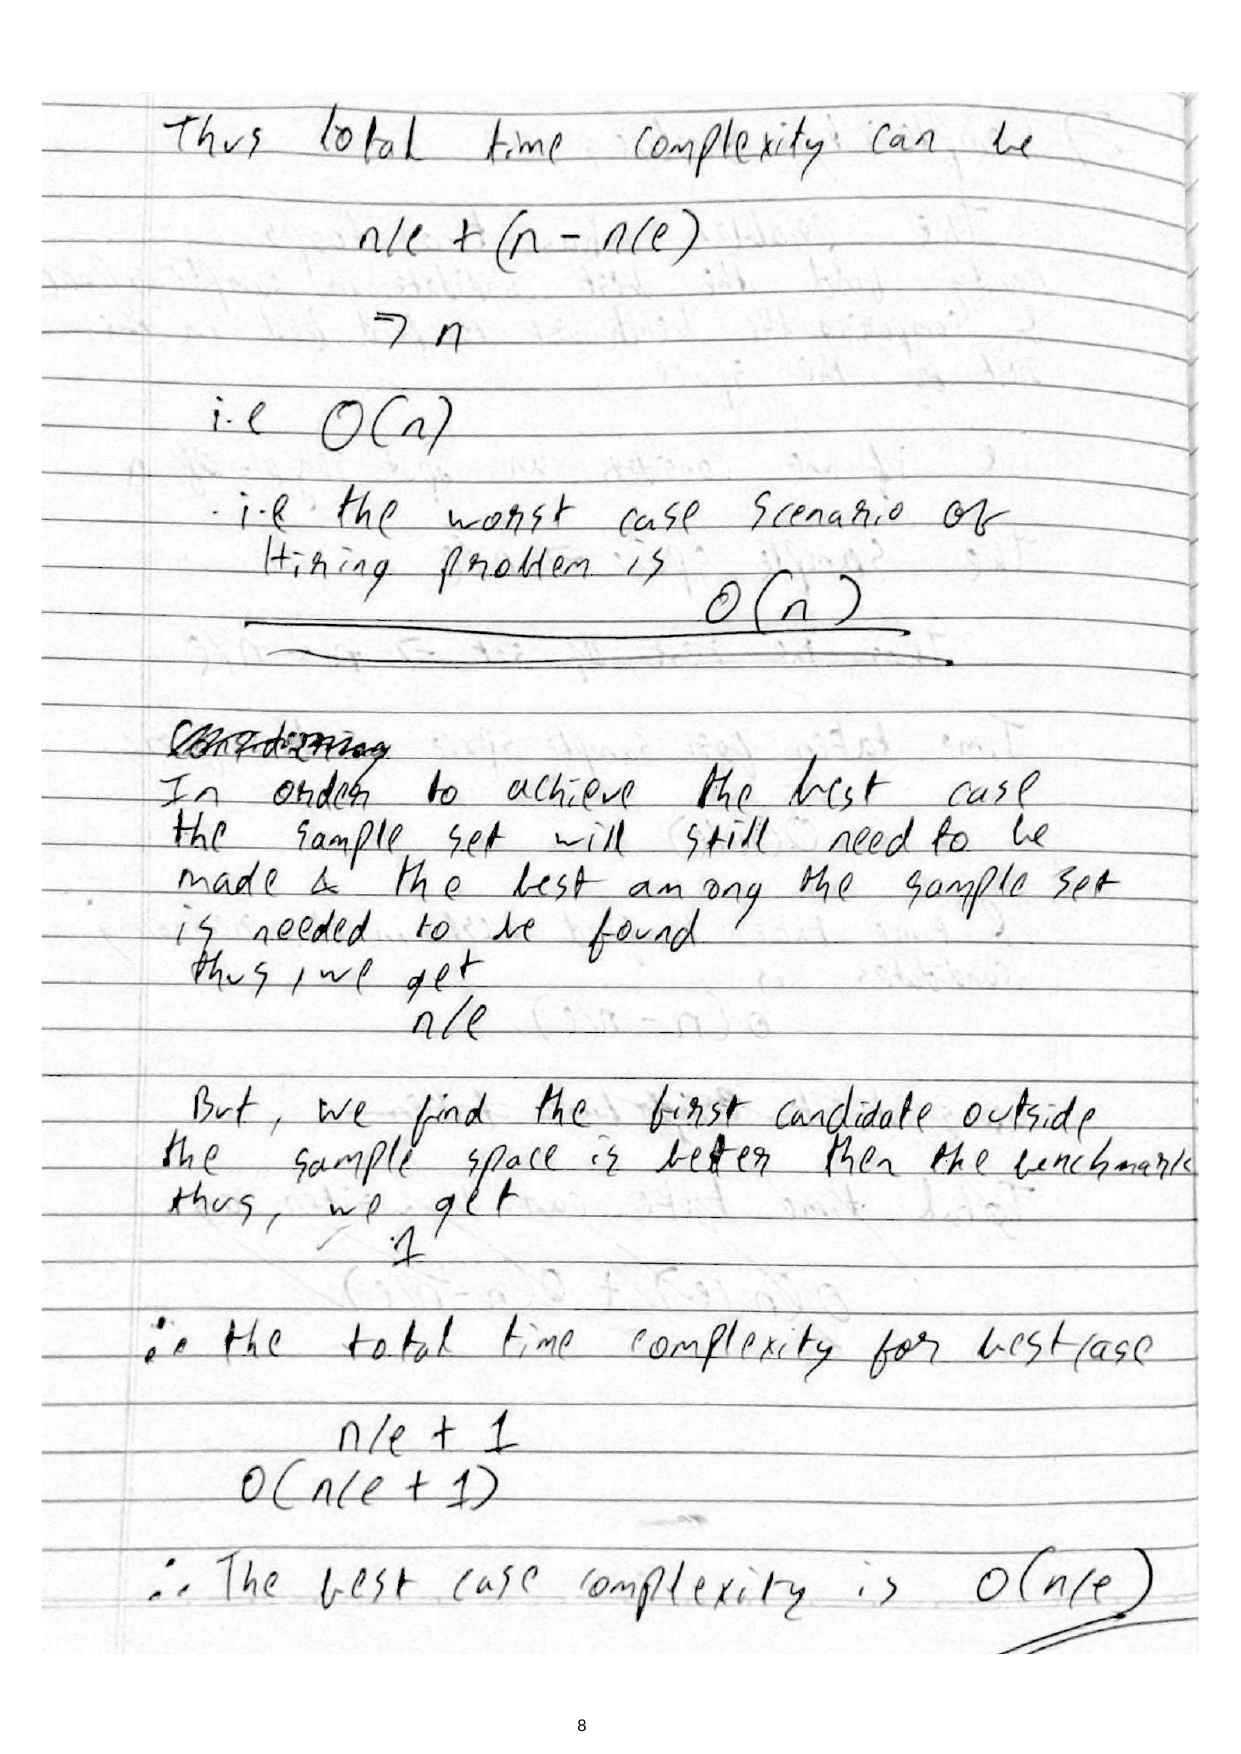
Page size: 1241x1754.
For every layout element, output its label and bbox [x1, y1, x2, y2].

picture [41, 92, 1199, 1654]
